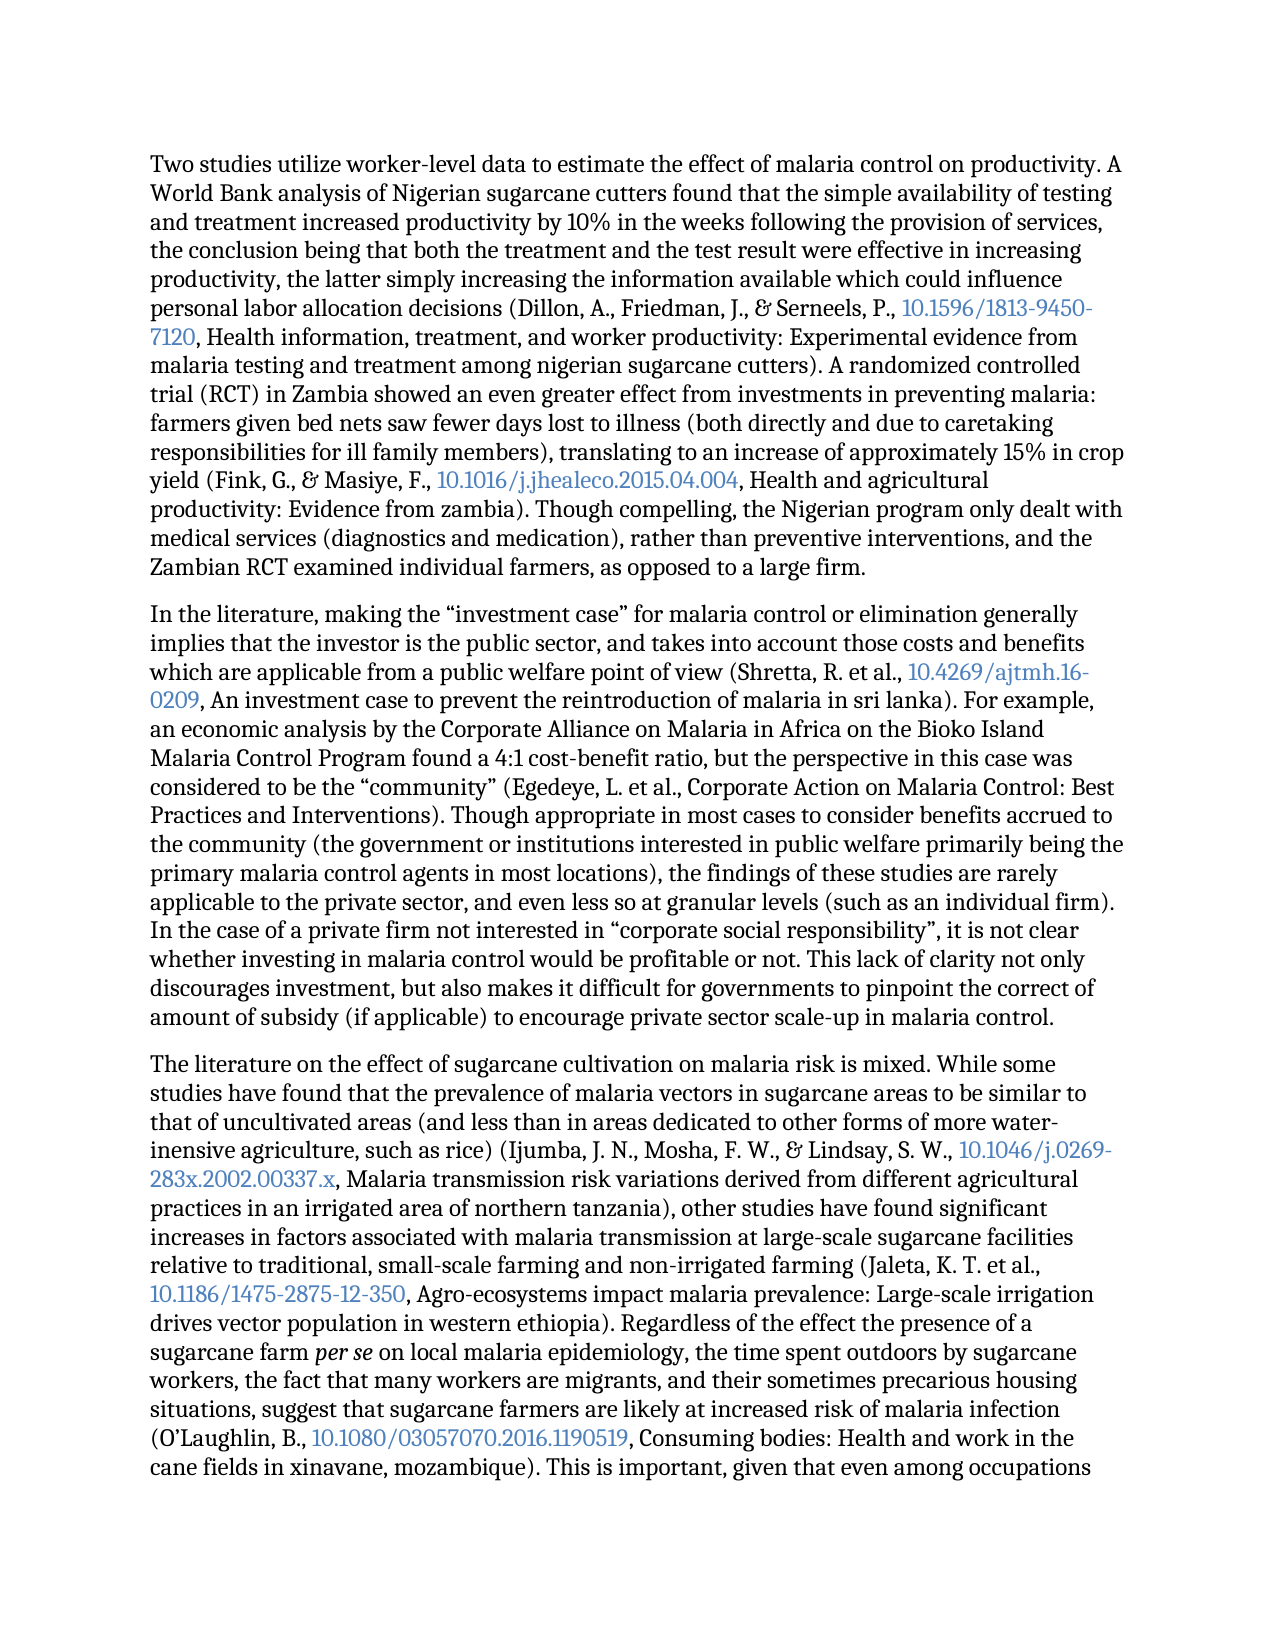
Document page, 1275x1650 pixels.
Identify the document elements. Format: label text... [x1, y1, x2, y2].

text In the literature, making the “investment case” for malaria control or elimination generally implies that the investor is the public sector, and takes into account those costs and benefits which are applicable from a public welfare point of view (Shretta, R. et al., 10.4269/ajtmh.16-0209, An investment case to prevent the reintroduction of malaria in sri lanka). For example, an economic analysis by the Corporate Alliance on Malaria in Africa on the Bioko Island Malaria Control Program found a 4:1 cost-benefit ratio, but the perspective in this case was considered to be the “community” (Egedeye, L. et al., Corporate Action on Malaria Control: Best Practices and Interventions). Though appropriate in most cases to consider benefits accrued to the community (the government or institutions interested in public welfare primarily being the primary malaria control agents in most locations), the findings of these studies are rarely applicable to the private sector, and even less so at granular levels (such as an individual firm). In the case of a private firm not interested in “corporate social responsibility”, it is not clear whether investing in malaria control would be profitable or not. This lack of clarity not only discourages investment, but also makes it difficult for governments to pinpoint the correct of amount of subsidy (if applicable) to encourage private sector scale-up in malaria control. [150, 600, 1125, 1031]
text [150, 1050, 1125, 1481]
text Two studies utilize worker-level data to estimate the effect of malaria control on productivity. A World Bank analysis of Nigerian sugarcane cutters found that the simple availability of testing and treatment increased productivity by 10% in the weeks following the provision of services, the conclusion being that both the treatment and the test result were effective in increasing productivity, the latter simply increasing the information available which could influence personal labor allocation decisions (Dillon, A., Friedman, J., & Serneels, P., 10.1596/1813-9450-7120, Health information, treatment, and worker productivity: Experimental evidence from malaria testing and treatment among nigerian sugarcane cutters). A randomized controlled trial (RCT) in Zambia showed an even greater effect from investments in preventing malaria: farmers given bed nets saw fewer days lost to illness (both directly and due to caretaking responsibilities for ill family members), translating to an increase of approximately 15% in crop yield (Fink, G., & Masiye, F., 10.1016/j.jhealeco.2015.04.004, Health and agricultural productivity: Evidence from zambia). Though compelling, the Nigerian program only dealt with medical services (diagnostics and medication), rather than preventive interventions, and the Zambian RCT examined individual farmers, as opposed to a large firm. [150, 150, 1125, 581]
